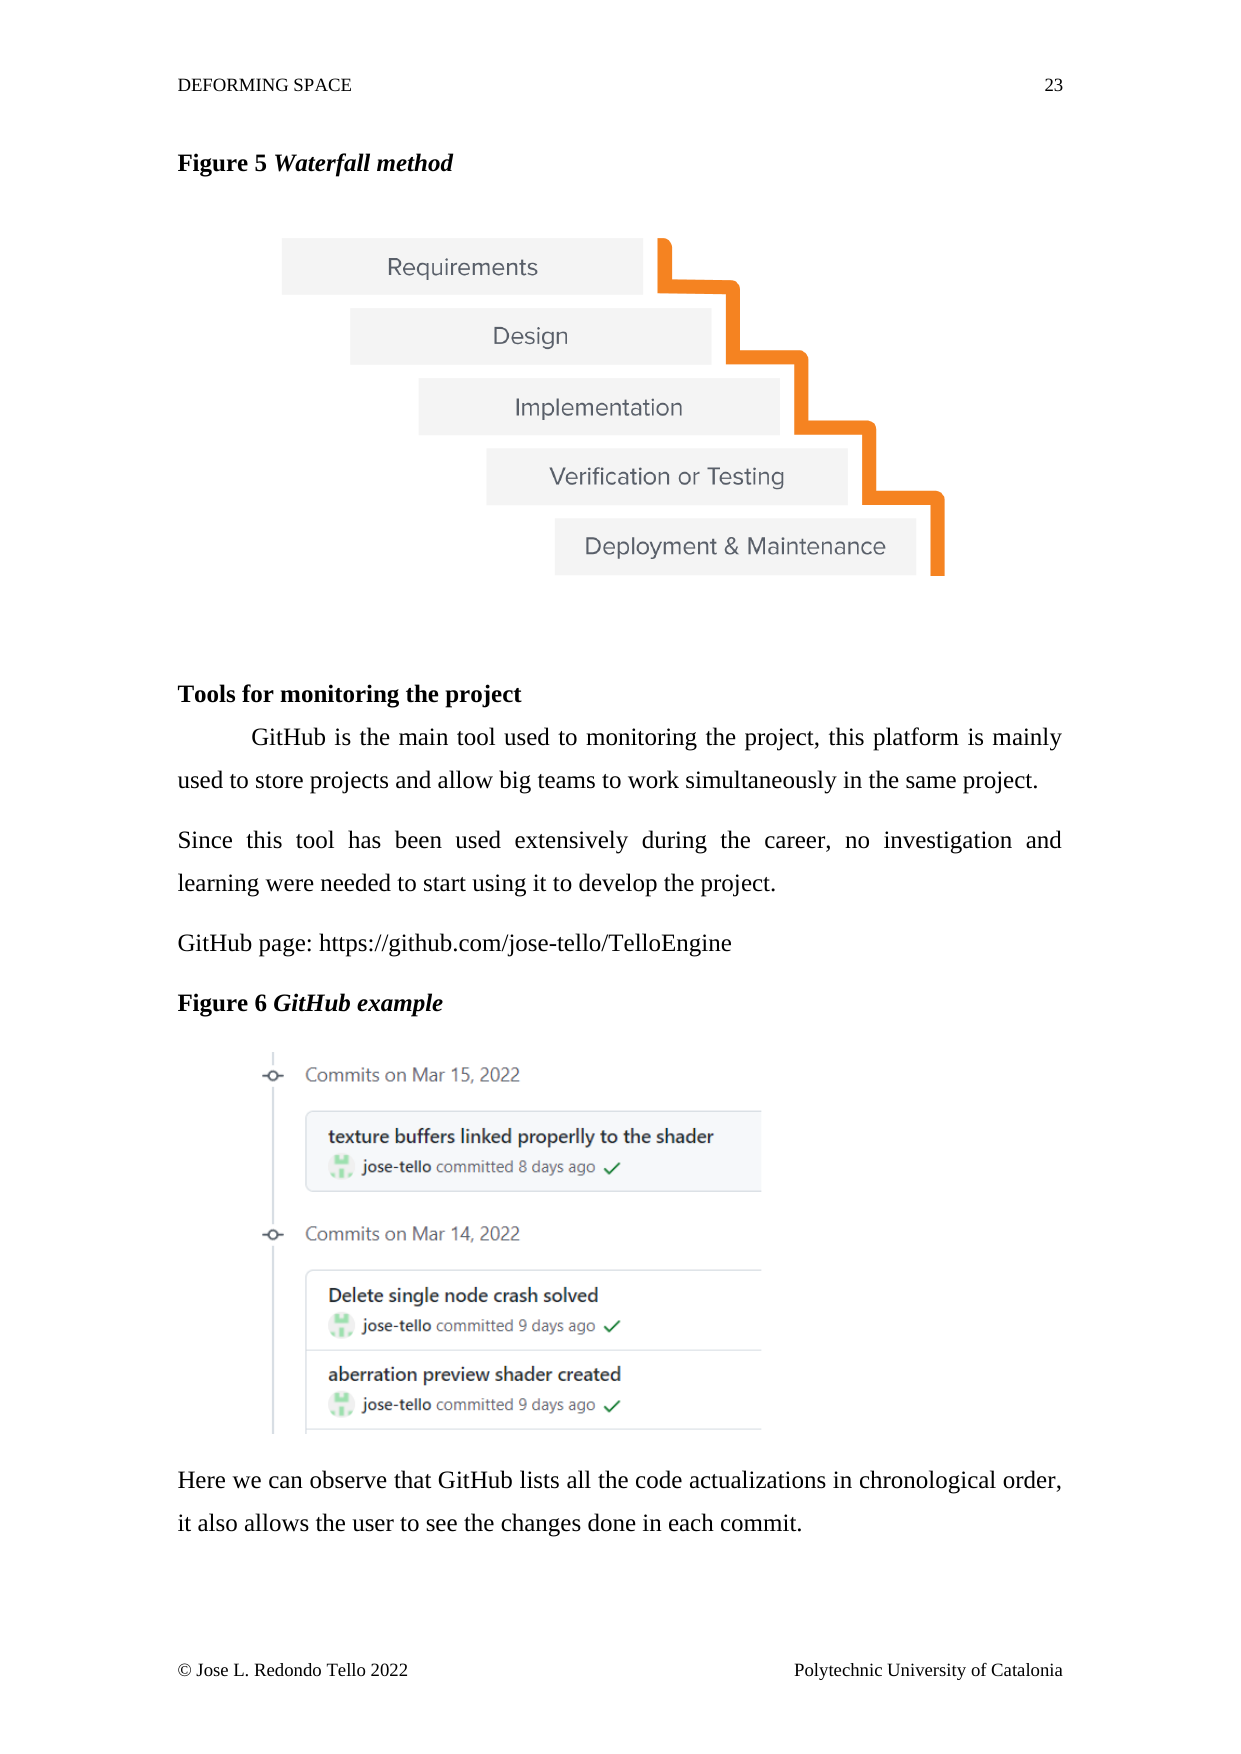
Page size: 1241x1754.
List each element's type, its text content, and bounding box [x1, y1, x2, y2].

picture [177, 1052, 762, 1434]
text GitHub page: https://github.com/jose-tello/TelloEngine [177, 928, 1063, 957]
text Here we can observe that GitHub lists all the code actualizations in chronological order, it also allows the user to see the changes done in each commit. [177, 1465, 1063, 1537]
text Figure 6 GitHub example [177, 988, 1063, 1017]
text Since this tool has been used extensively during the career, no investigation and learning were needed to start using it to develop the project. [177, 825, 1063, 897]
subtitle Tools for monitoring the project [177, 679, 1063, 708]
picture [233, 211, 1007, 589]
text Figure 5 Waterfall method [177, 148, 1063, 176]
text GitHub is the main tool used to monitoring the project, this platform is mainly used to store projects and allow big teams to work simultaneously in the same project. [177, 722, 1063, 794]
